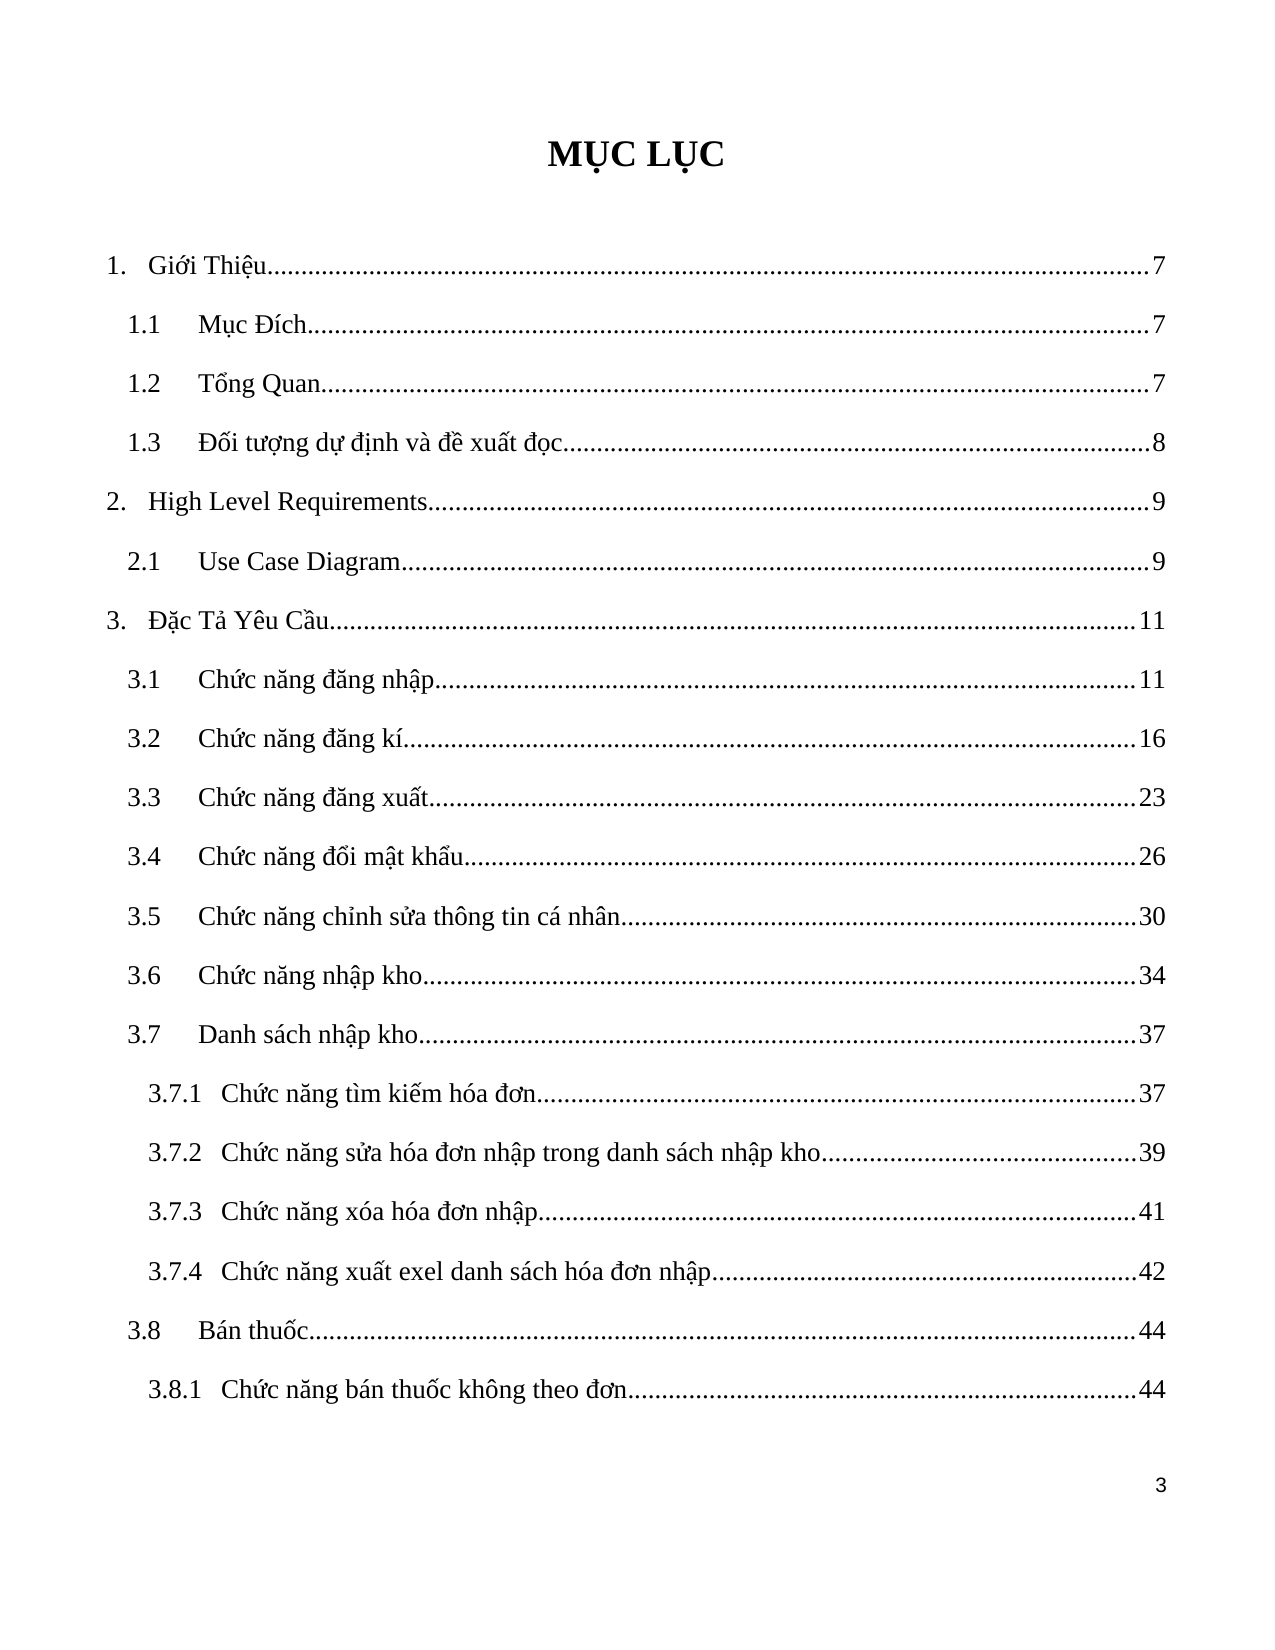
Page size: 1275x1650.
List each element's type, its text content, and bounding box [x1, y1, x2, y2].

text MỤC LỤC [106, 131, 1167, 174]
